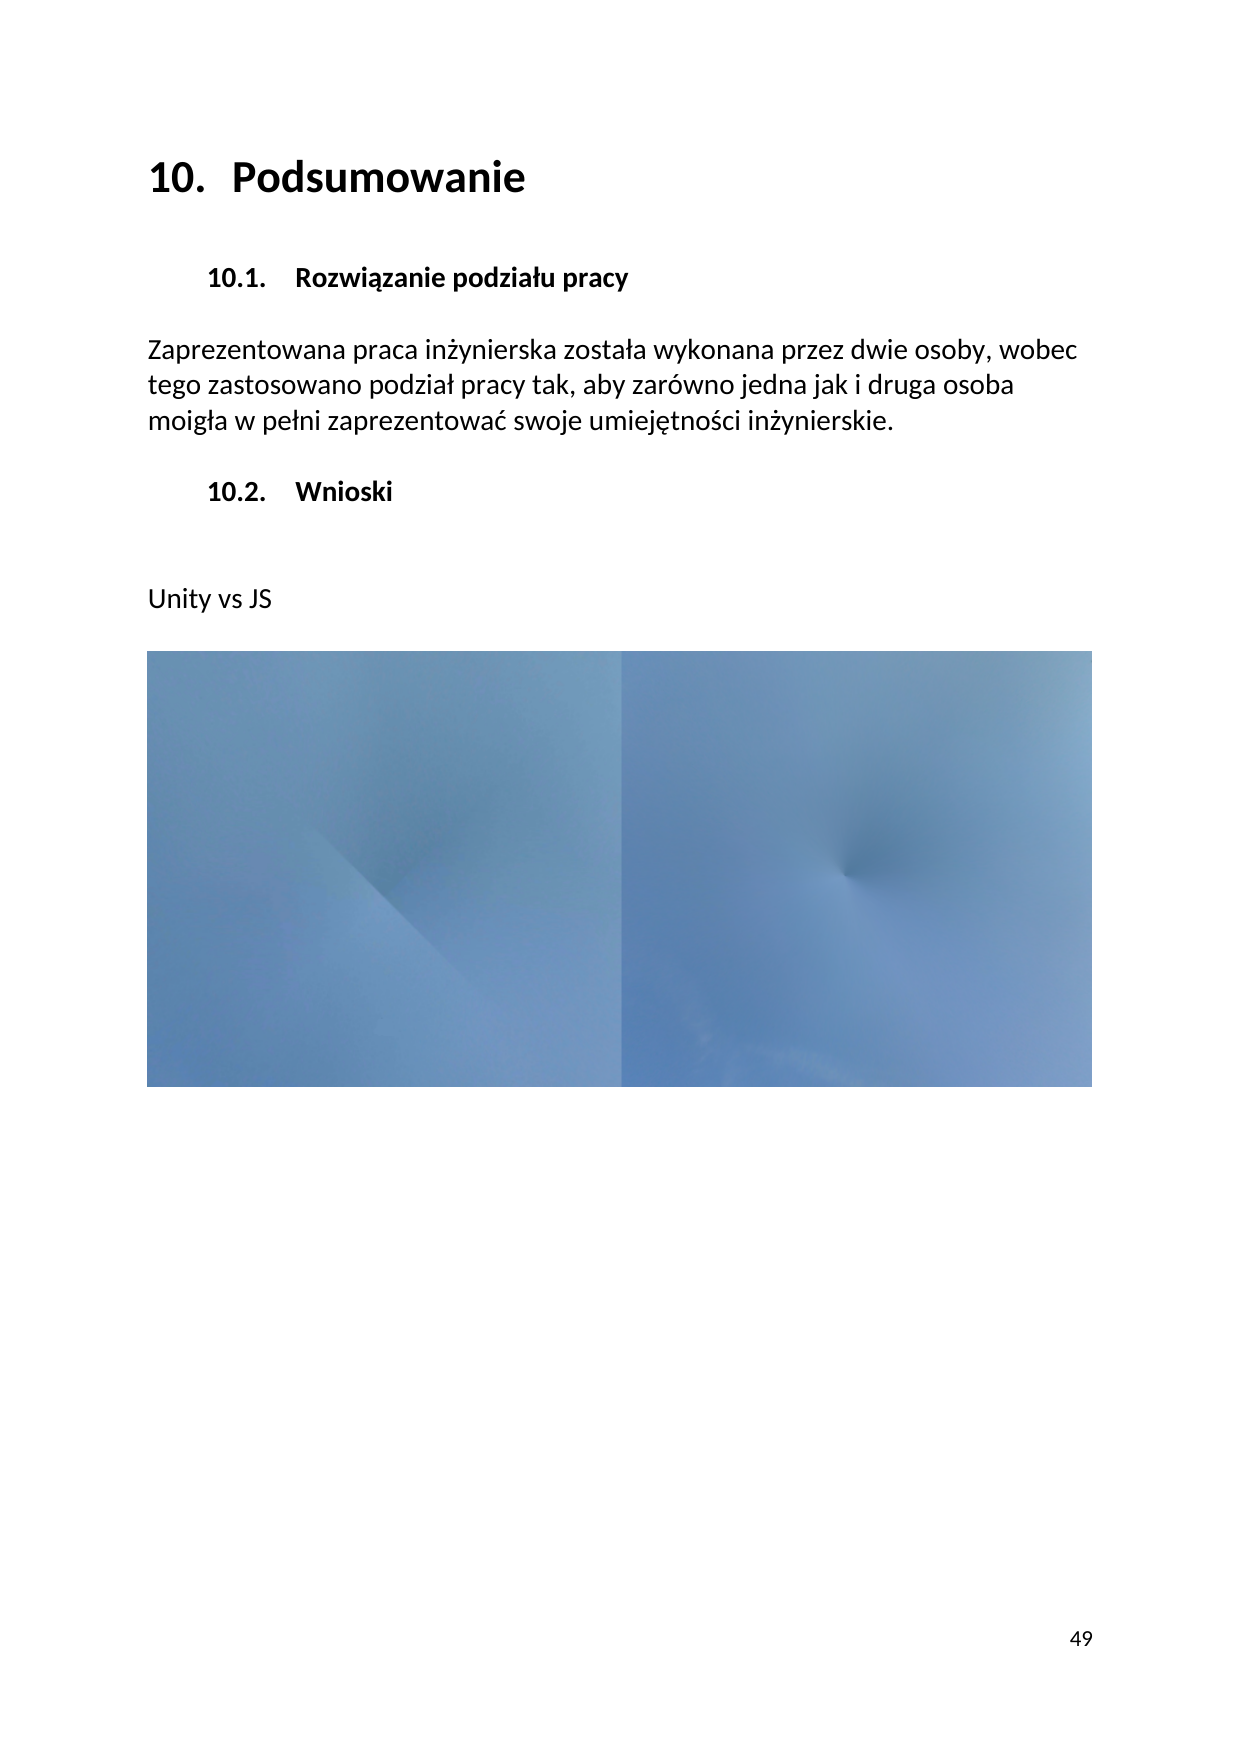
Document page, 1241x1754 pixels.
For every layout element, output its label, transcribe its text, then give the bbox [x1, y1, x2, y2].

text Zaprezentowana praca inżynierska została wykonana przez dwie osoby, wobec tego zastosowano podział pracy tak, aby zarówno jedna jak i druga osoba moigła w pełni zaprezentować swoje umiejętności inżynierskie. [148, 331, 1093, 438]
picture [147, 651, 1092, 1087]
text Unity vs JS [148, 580, 1093, 616]
list Wnioski [207, 473, 1093, 509]
list Rozwiązanie podziału pracy [207, 259, 1093, 295]
list Podsumowanie [148, 148, 1093, 203]
